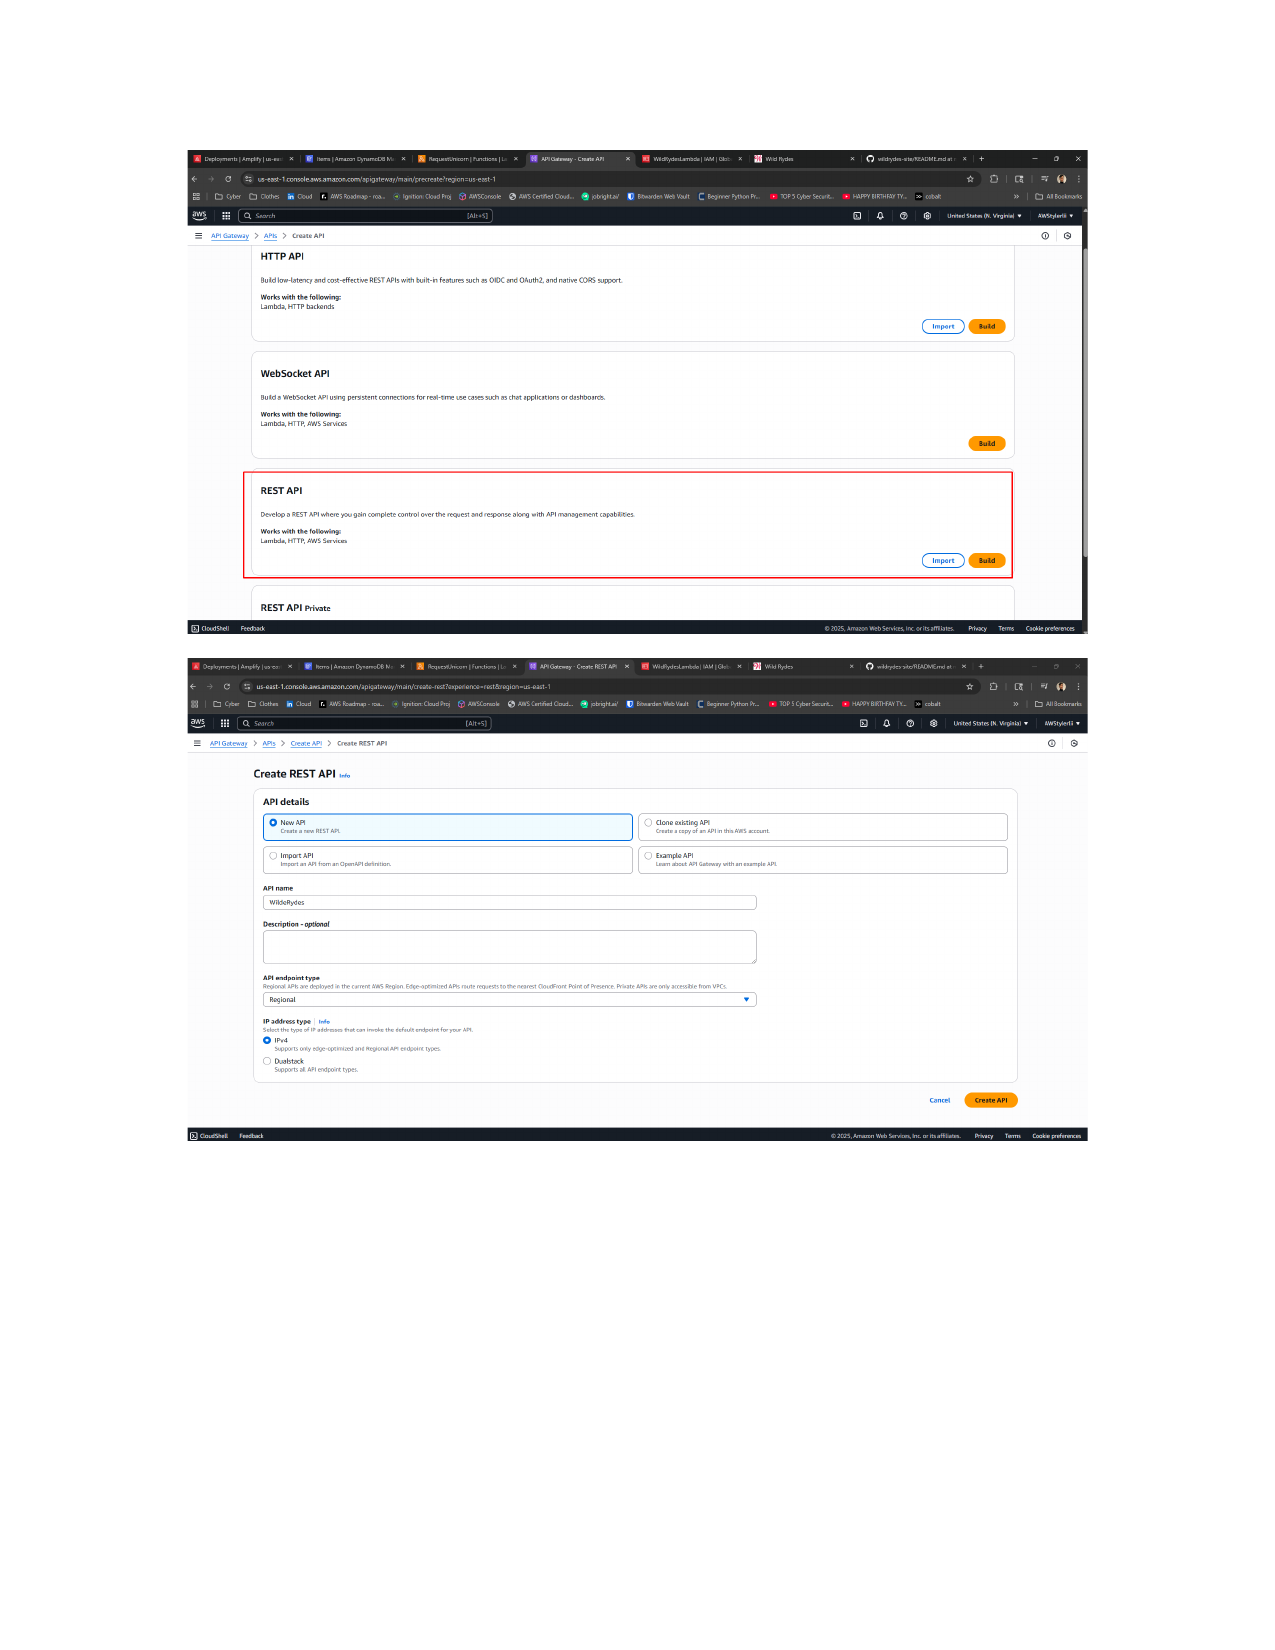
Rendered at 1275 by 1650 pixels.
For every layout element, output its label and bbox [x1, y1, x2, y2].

picture [187, 658, 1088, 1141]
picture [187, 150, 1088, 634]
